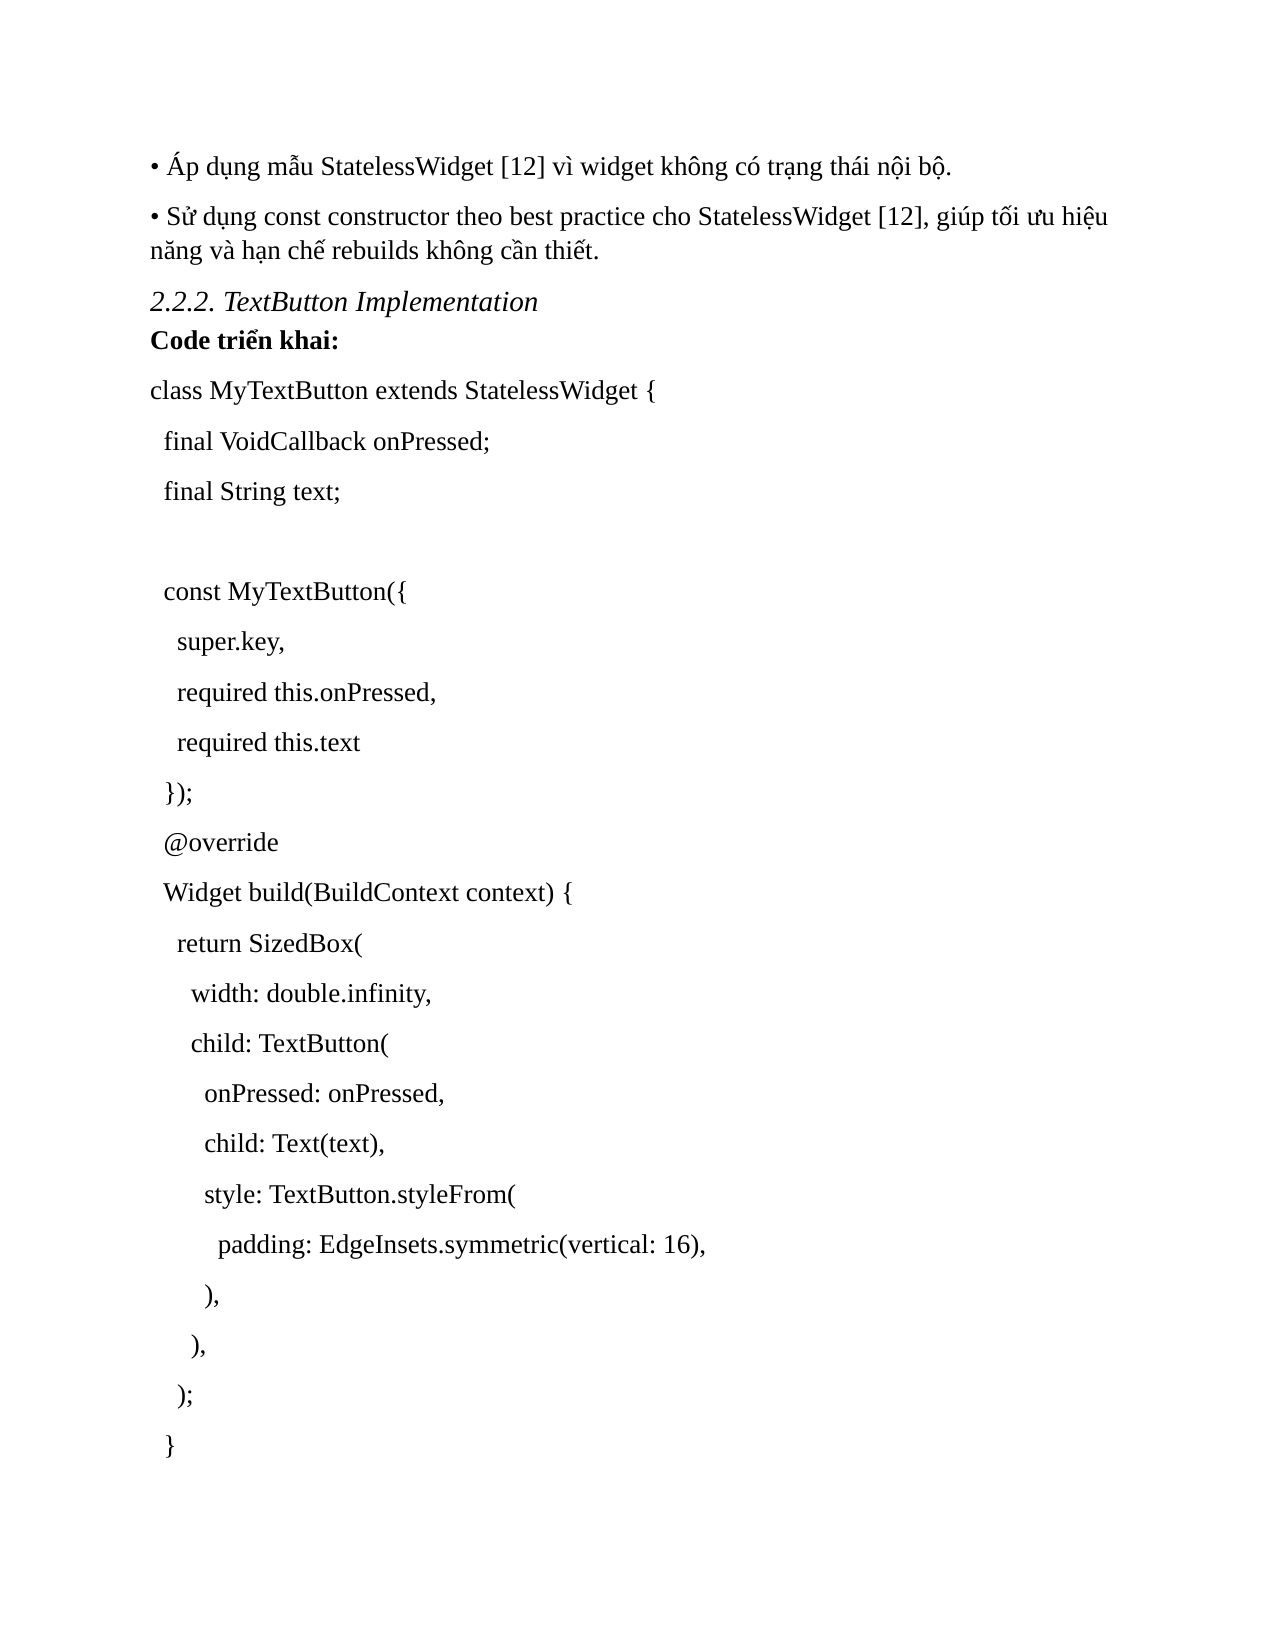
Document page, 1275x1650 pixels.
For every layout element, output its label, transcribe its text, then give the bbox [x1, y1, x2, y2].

text ), [150, 1278, 1125, 1309]
text width: double.infinity, [150, 977, 1125, 1008]
subtitle 2.2.2. TextButton Implementation [150, 284, 1125, 317]
text } [150, 1429, 1125, 1460]
text onPressed: onPressed, [150, 1077, 1125, 1108]
text • Sử dụng const constructor theo best practice cho StatelessWidget [12], giúp tối ưu hiệu năng và hạn chế rebuilds không cần thiết. [150, 200, 1125, 265]
text class MyTextButton extends StatelessWidget { [150, 374, 1125, 406]
text required this.onPressed, [150, 676, 1125, 707]
text padding: EdgeInsets.symmetric(vertical: 16), [150, 1228, 1125, 1259]
text @override [150, 826, 1125, 857]
text child: TextButton( [150, 1027, 1125, 1058]
text final String text; [150, 475, 1125, 506]
text • Áp dụng mẫu StatelessWidget [12] vì widget không có trạng thái nội bộ. [150, 150, 1125, 181]
text style: TextButton.styleFrom( [150, 1178, 1125, 1209]
text final VoidCallback onPressed; [150, 425, 1125, 456]
text required this.text [150, 726, 1125, 757]
text }); [150, 776, 1125, 807]
text Widget build(BuildContext context) { [150, 877, 1125, 908]
text ); [150, 1379, 1125, 1410]
text return SizedBox( [150, 927, 1125, 958]
text ), [150, 1328, 1125, 1359]
text super.key, [150, 626, 1125, 657]
text child: Text(text), [150, 1128, 1125, 1159]
text Code triển khai: [150, 324, 1125, 355]
text const MyTextButton({ [150, 575, 1125, 606]
